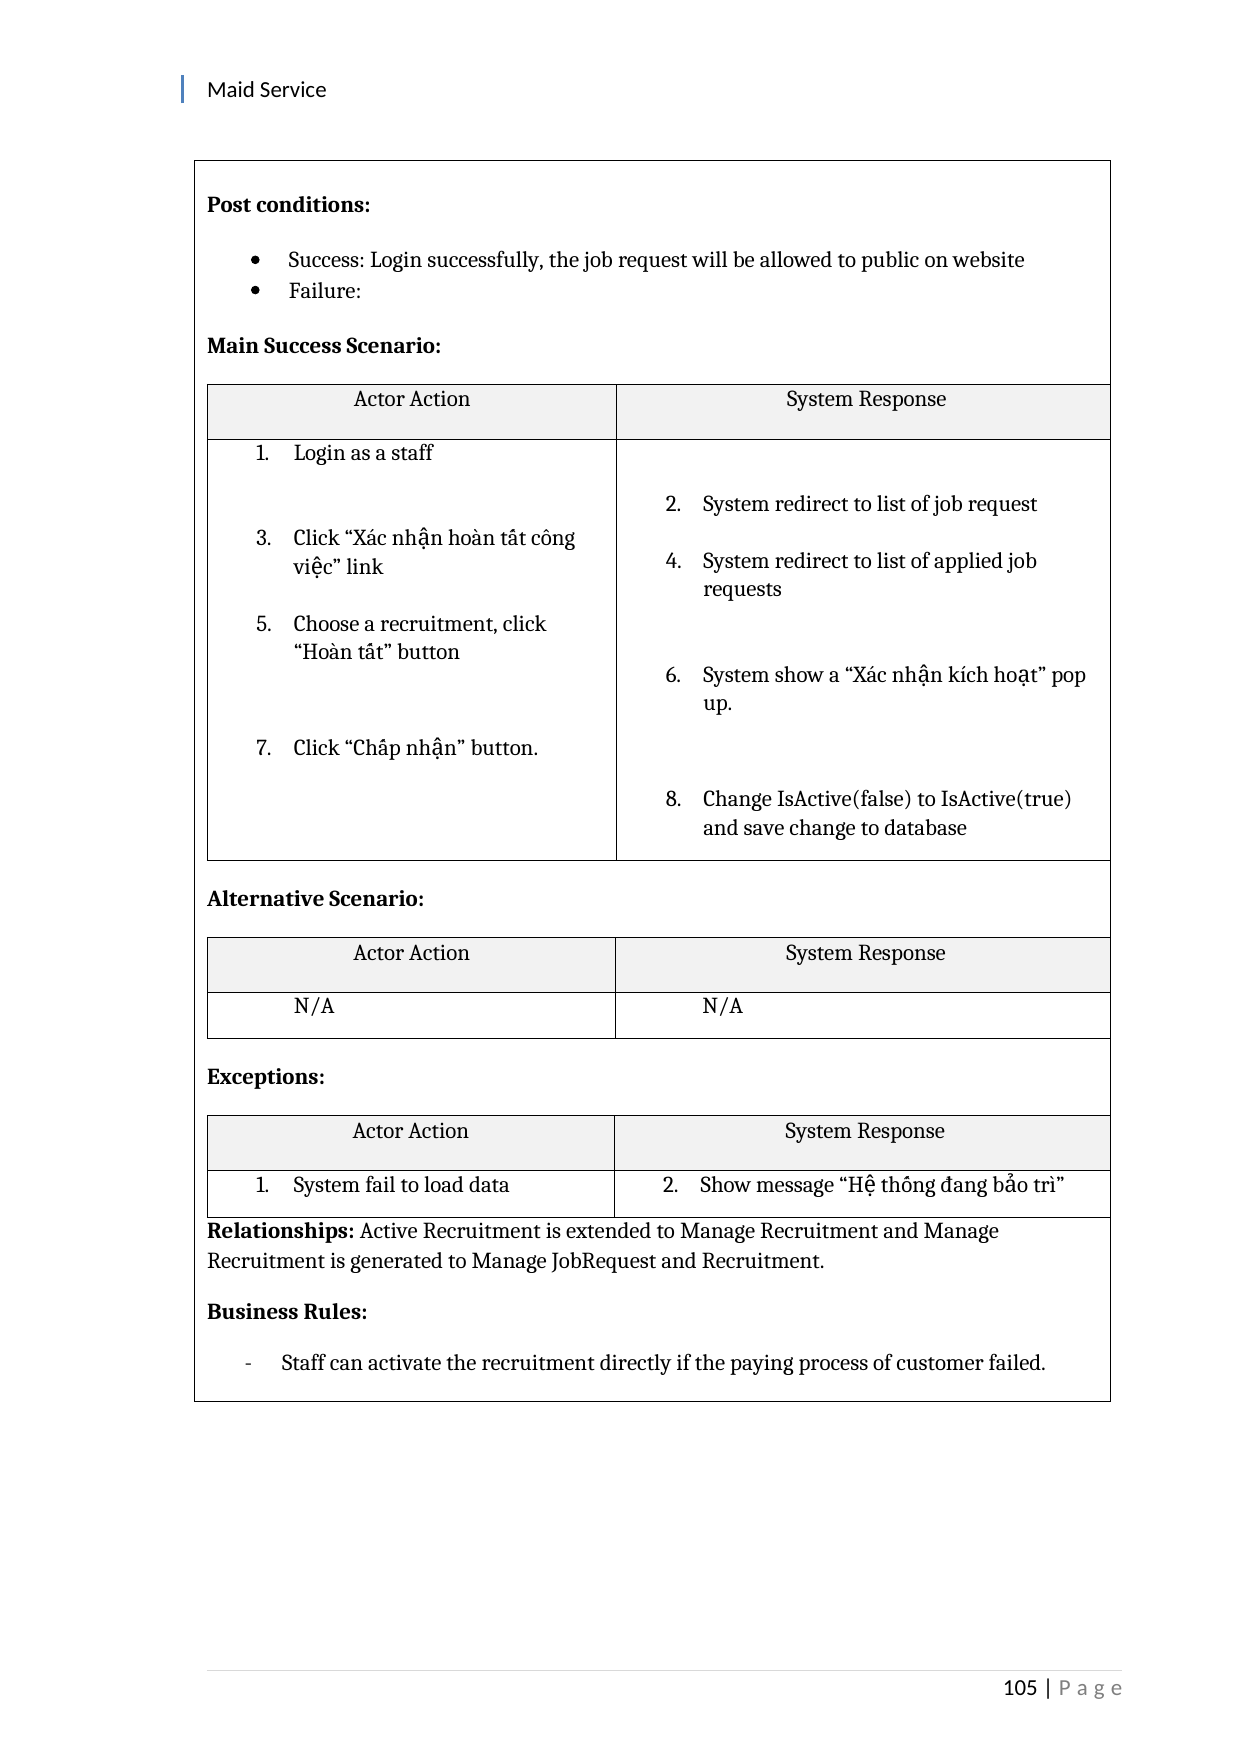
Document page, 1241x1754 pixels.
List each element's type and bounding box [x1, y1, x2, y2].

table_cell [195, 161, 1110, 1401]
